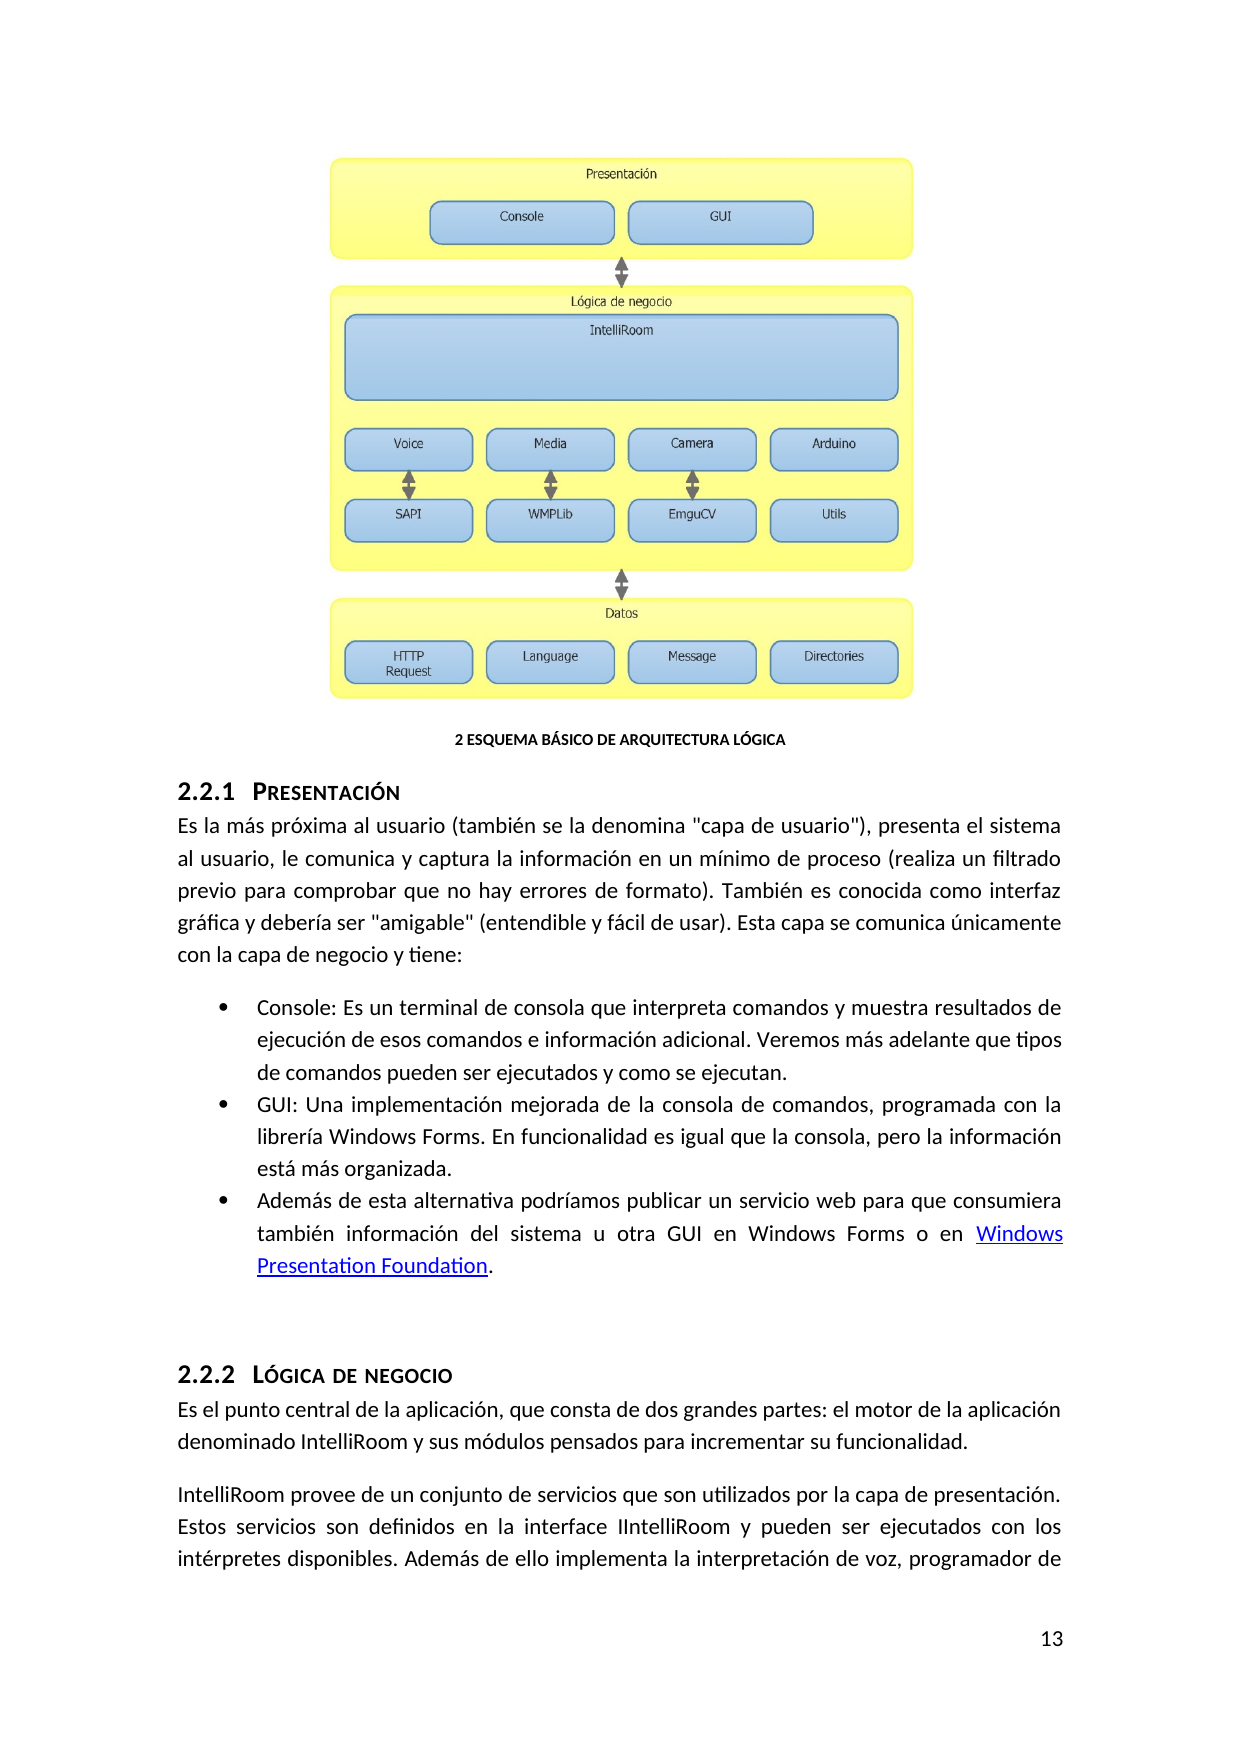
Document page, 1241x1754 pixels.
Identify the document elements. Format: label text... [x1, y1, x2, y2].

text Es la más próxima al usuario (también se la denomina "capa de usuario"), presenta el sistema al usuario, le comunica y captura la información en un mínimo de proceso (realiza un filtrado previo para comprobar que no hay errores de formato). También es conocida como interfaz gráfica y debería ser "amigable" (entendible y fácil de usar). Esta capa se comunica únicamente con la capa de negocio y tiene: [177, 812, 1063, 968]
list Console: Es un terminal de consola que interpreta comandos y muestra resultados de ejecución de esos comandos e información adicional. Veremos más adelante que tipos de comandos pueden ser ejecutados y como se ejecutan. [219, 993, 1063, 1086]
text Es el punto central de la aplicación, que consta de dos grandes partes: el motor de la aplicación denominado IntelliRoom y sus módulos pensados para incrementar su funcionalidad. [177, 1395, 1063, 1455]
picture [321, 147, 919, 705]
subtitle Presentación [177, 774, 1063, 807]
list GUI: Una implementación mejorada de la consola de comandos, programada con la librería Windows Forms. En funcionalidad es igual que la consola, pero la información está más organizada. [219, 1090, 1063, 1182]
text 2 Esquema básico de arquitectura lógica [177, 729, 1063, 750]
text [177, 1480, 1063, 1572]
list Además de esta alternativa podríamos publicar un servicio web para que consumiera también información del sistema u otra GUI en Windows Forms o en Windows Presentation Foundation. [219, 1187, 1063, 1279]
subtitle Lógica de negocio [177, 1357, 1063, 1390]
